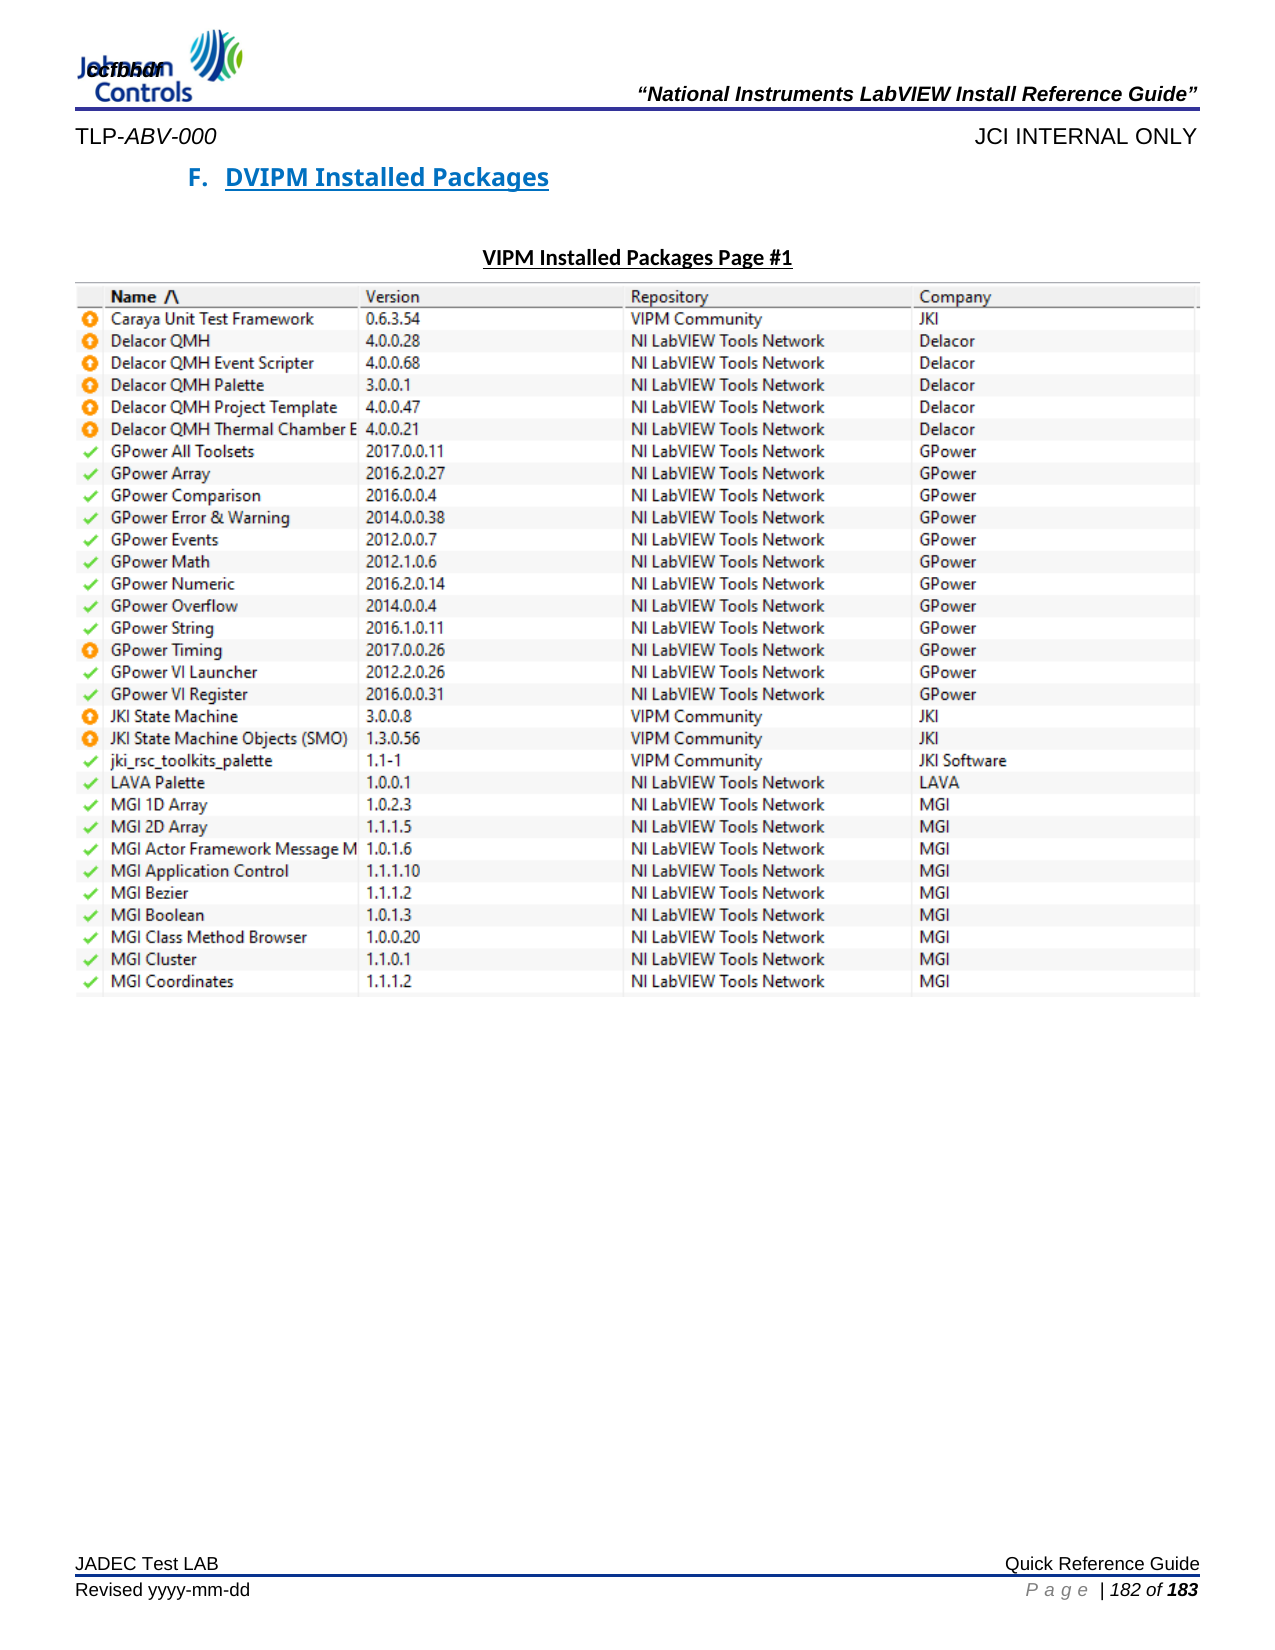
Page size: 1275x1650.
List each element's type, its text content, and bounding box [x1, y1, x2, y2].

subtitle DVIPM Installed Packages [187, 160, 1200, 194]
text VIPM Installed Packages Page #1 [75, 243, 1200, 272]
picture [75, 282, 1200, 997]
picture [76, 26, 246, 105]
